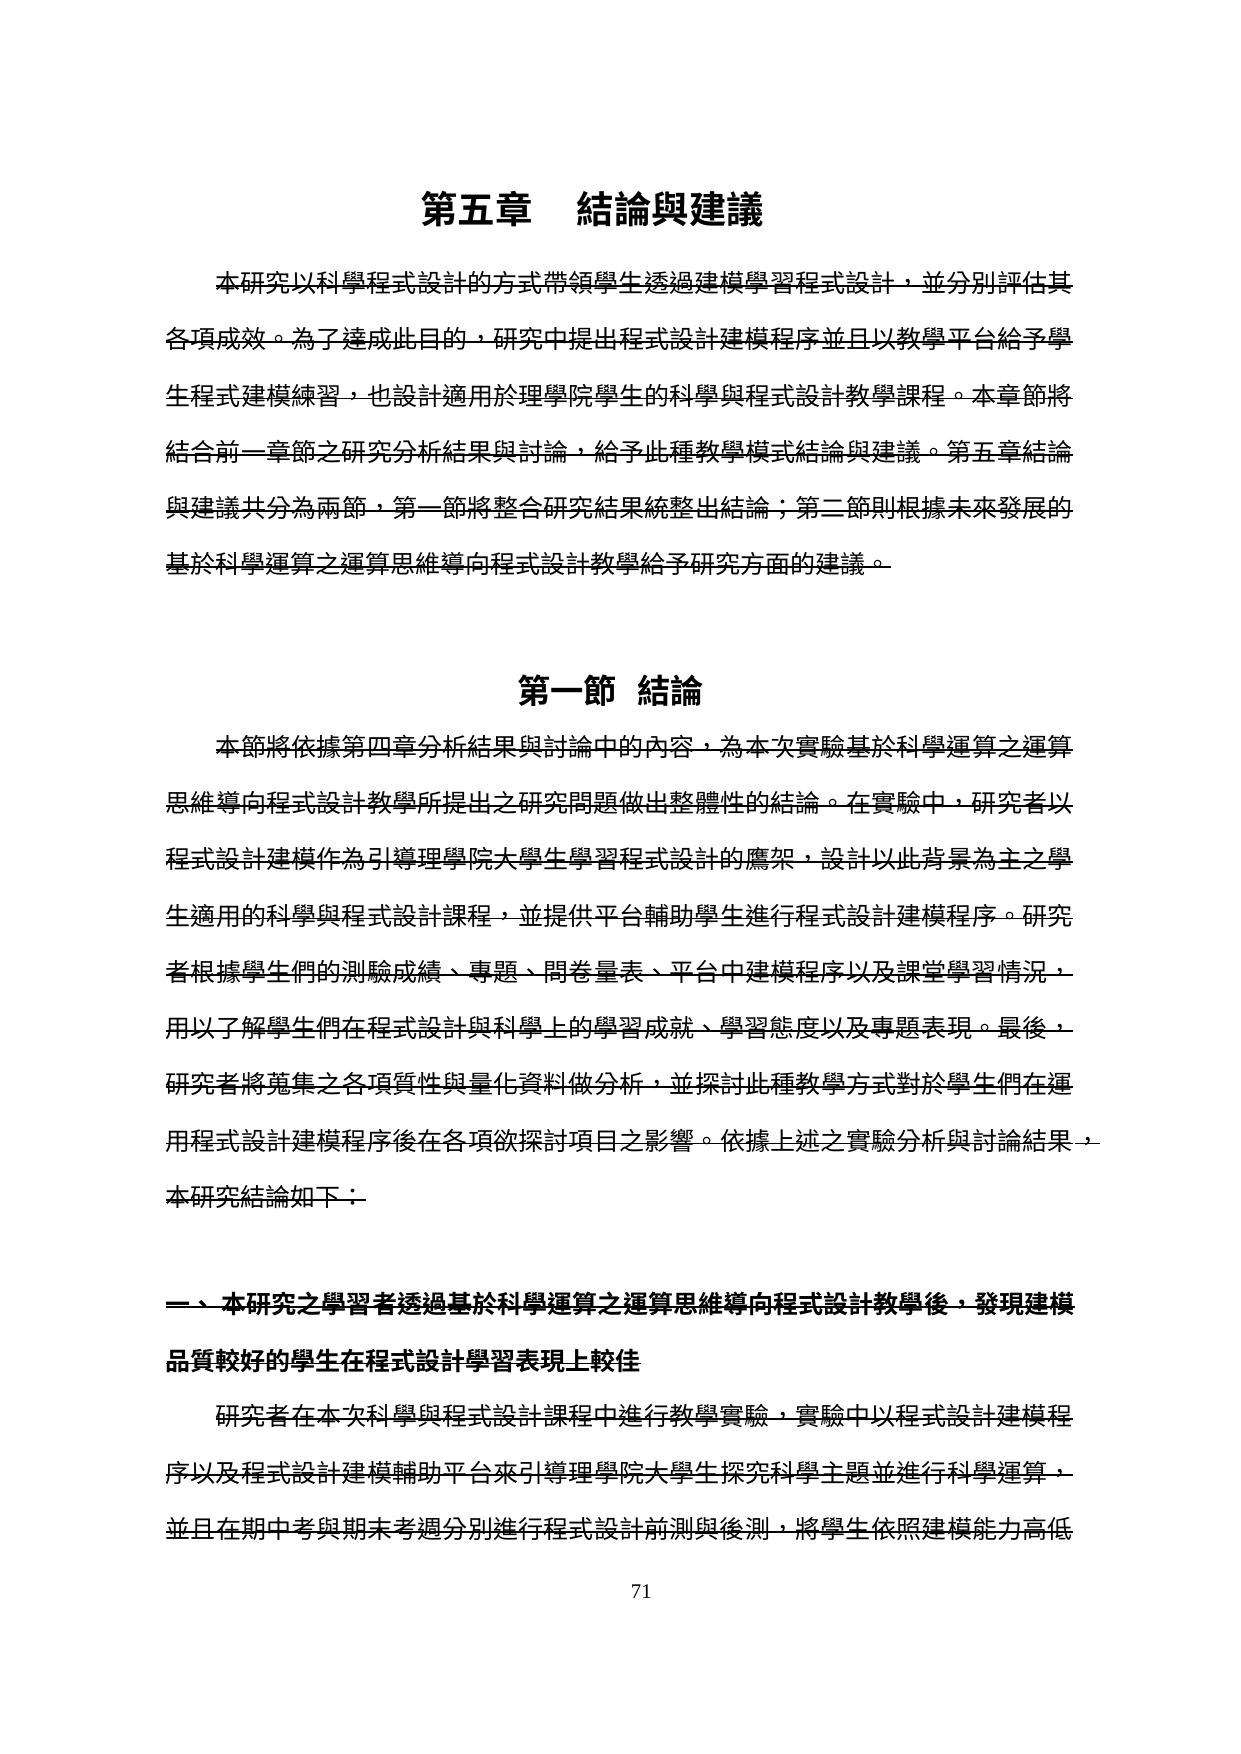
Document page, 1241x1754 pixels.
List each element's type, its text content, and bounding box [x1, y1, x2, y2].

text 本節將依據第四章分析結果與討論中的內容，為本次實驗基於科學運算之運算思維導向程式設計教學所提出之研究問題做出整體性的結論。在實驗中，研究者以程式設計建模作為引導理學院大學生學習程式設計的鷹架，設計以此背景為主之學生適用的科學與程式設計課程，並提供平台輔助學生進行程式設計建模程序。研究者根據學生們的測驗成績、專題、問卷量表、平台中建模程序以及課堂學習情況，用以了解學生們在程式設計與科學上的學習成就、學習態度以及專題表現。最後，研究者將蒐集之各項質性與量化資料做分析，並探討此種教學方式對於學生們在運用程式設計建模程序後在各項欲探討項目之影響。依據上述之實驗分析與討論結果，本研究結論如下： [165, 727, 1075, 1214]
text 結論與建議 [165, 169, 1075, 244]
list 結論 [195, 652, 1075, 727]
text 一、 本研究之學習者透過基於科學運算之運算思維導向程式設計教學後，發現建模品質較好的學生在程式設計學習表現上較佳 [165, 1284, 1075, 1306]
text 本研究以科學程式設計的方式帶領學生透過建模學習程式設計，並分別評估其各項成效。為了達成此目的，研究中提出程式設計建模程序並且以教學平台給予學生程式建模練習，也設計適用於理學院學生的科學與程式設計教學課程。本章節將結合前一章節之研究分析結果與討論，給予此種教學模式結論與建議。第五章結論與建議共分為兩節，第一節將整合研究結果統整出結論；第二節則根據未來發展的基於科學運算之運算思維導向程式設計教學給予研究方面的建議。 [165, 263, 1075, 582]
text 一、 本研究之學習者透過基於科學運算之運算思維導向程式設計教學後，發現建模品質較好的學生在程式設計學習表現上較佳 [165, 1307, 1075, 1378]
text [165, 1396, 1075, 1546]
